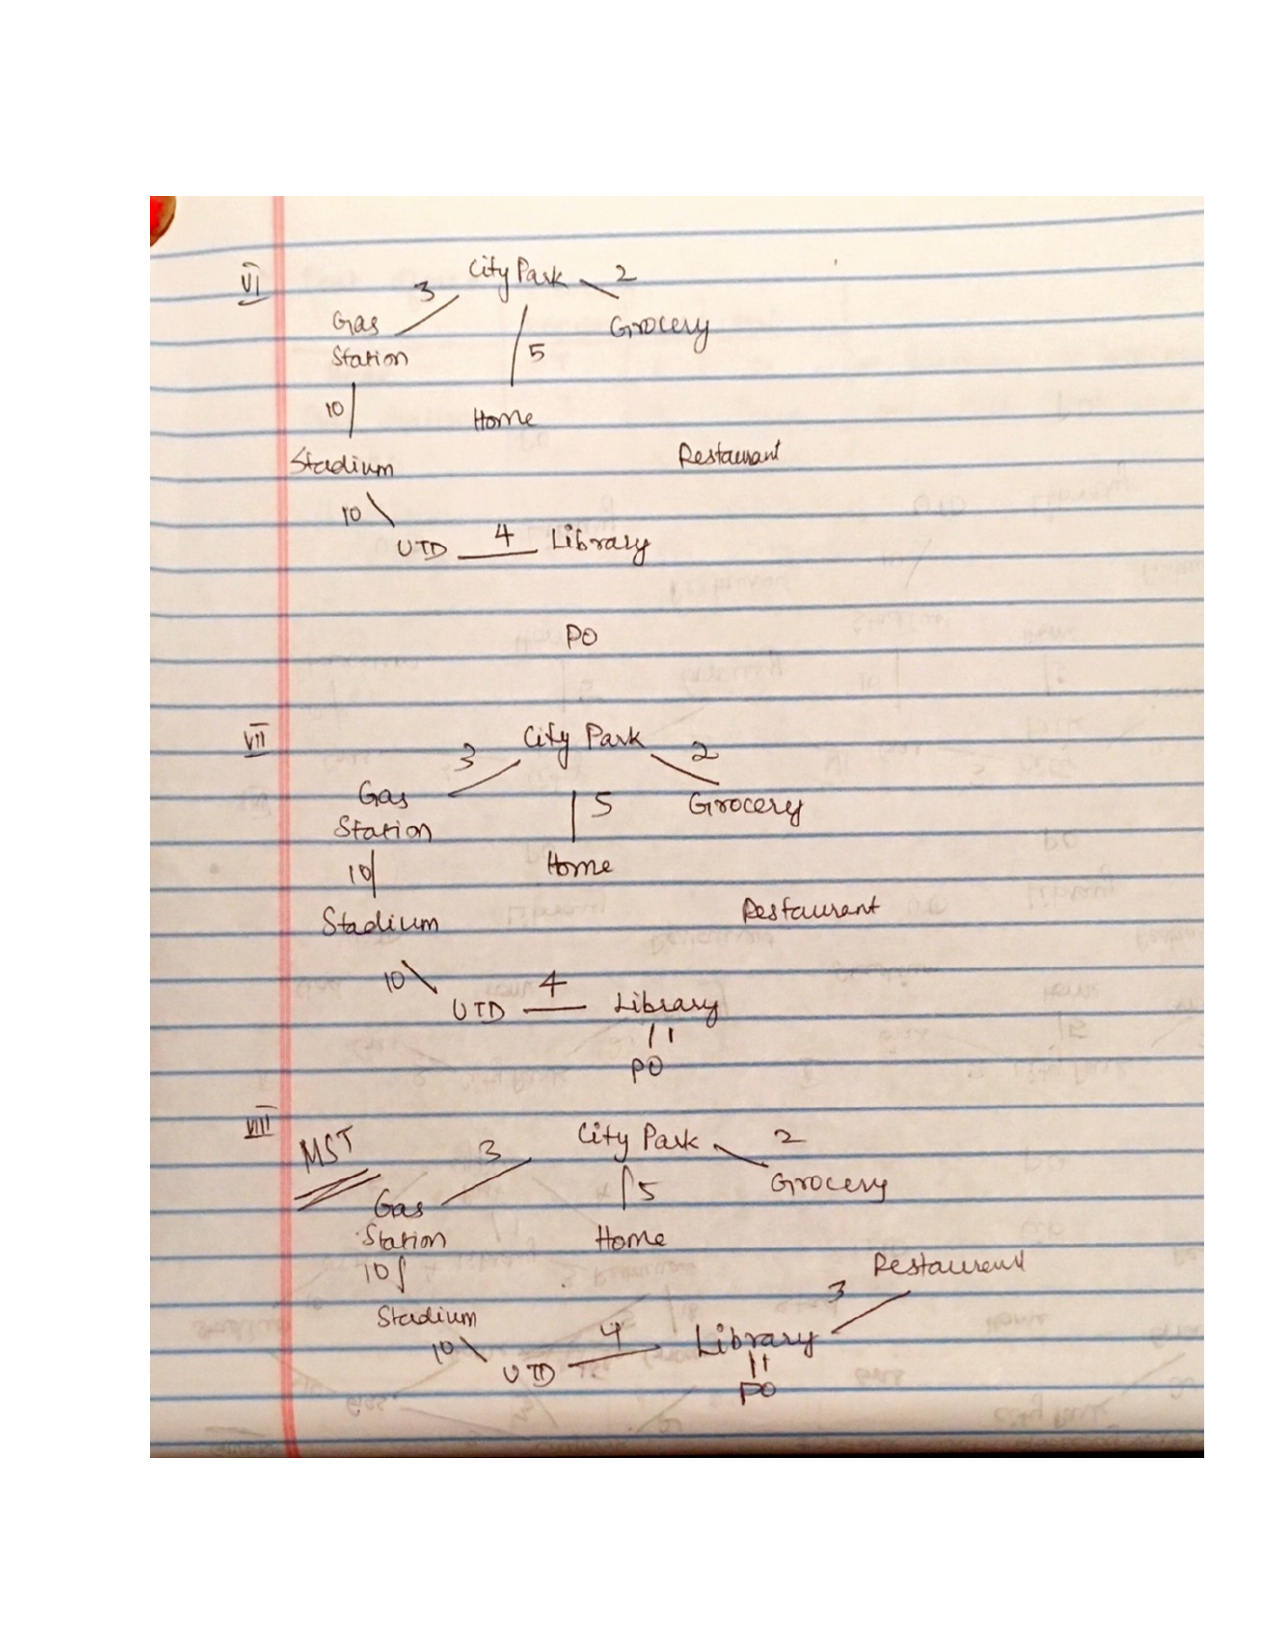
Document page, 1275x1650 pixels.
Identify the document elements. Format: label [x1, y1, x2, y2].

picture [150, 196, 1205, 1458]
